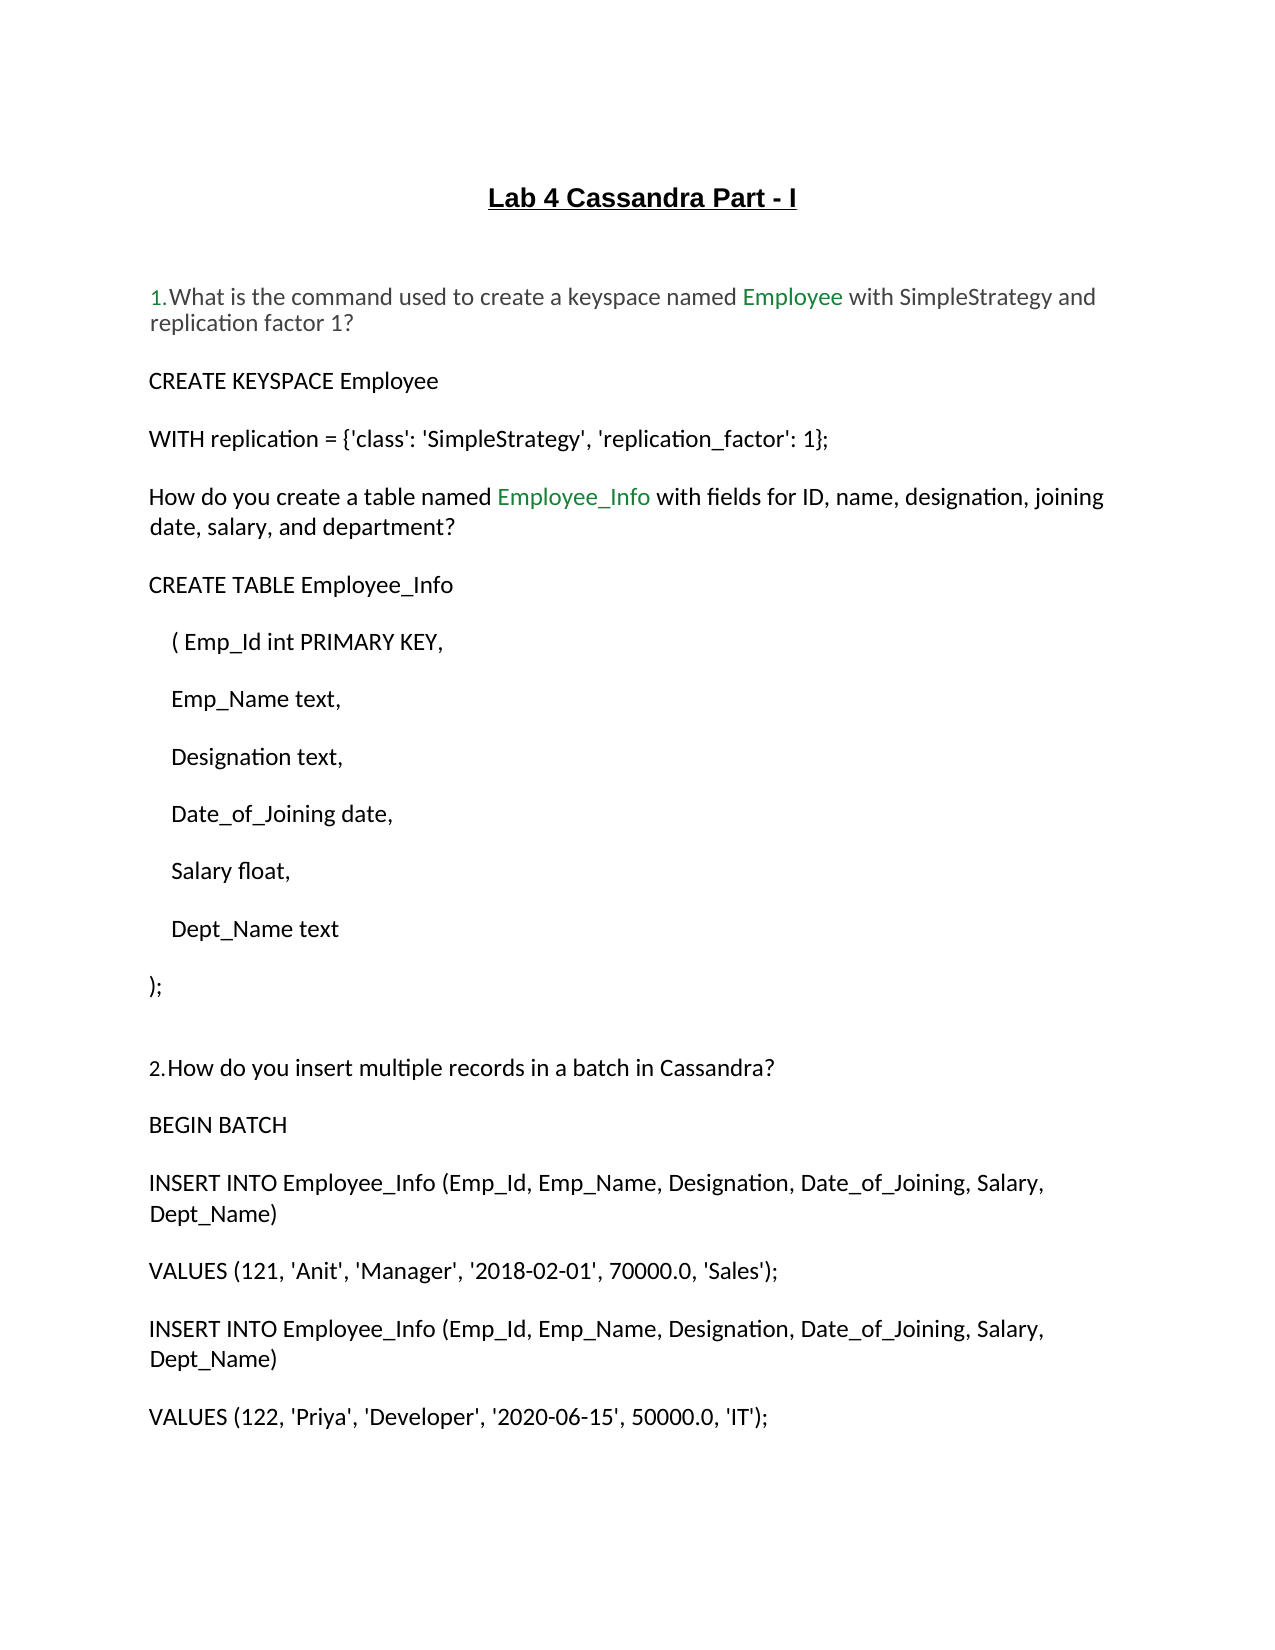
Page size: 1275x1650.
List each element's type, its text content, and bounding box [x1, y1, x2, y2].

text WITH replication = {'class': 'SimpleStrategy', 'replication_factor': 1}; [148, 423, 1275, 453]
text Lab 4 Cassandra Part - I [488, 182, 1275, 213]
list How do you insert multiple records in a batch in Cassandra? BEGIN BATCH [148, 1052, 776, 1140]
text CREATE KEYSPACE Employee [148, 365, 1275, 396]
text ); [148, 970, 1275, 1001]
text INSERT INTO Employee_Info (Emp_Id, Emp_Name, Designation, Date_of_Joining, Salary, Dept_Name) [148, 1167, 1161, 1228]
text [148, 1313, 1161, 1374]
list What is the command used to create a keyspace named Employee with SimpleStrategy and replication factor 1? [150, 283, 1097, 338]
text VALUES (122, 'Priya', 'Developer', '2020-06-15', 50000.0, 'IT'); [148, 1401, 1275, 1431]
text CREATE TABLE Employee_Info ( Emp_Id int PRIMARY KEY, Emp_Name text, Designation text, Date_of_Joining date, [148, 569, 465, 828]
text Salary float, Dept_Name text [171, 856, 340, 943]
text How do you create a table named Employee_Info with fields for ID, name, designation, joining date, salary, and department? [148, 481, 1128, 542]
text VALUES (121, 'Anit', 'Manager', '2018-02-01', 70000.0, 'Sales'); [148, 1255, 1275, 1285]
